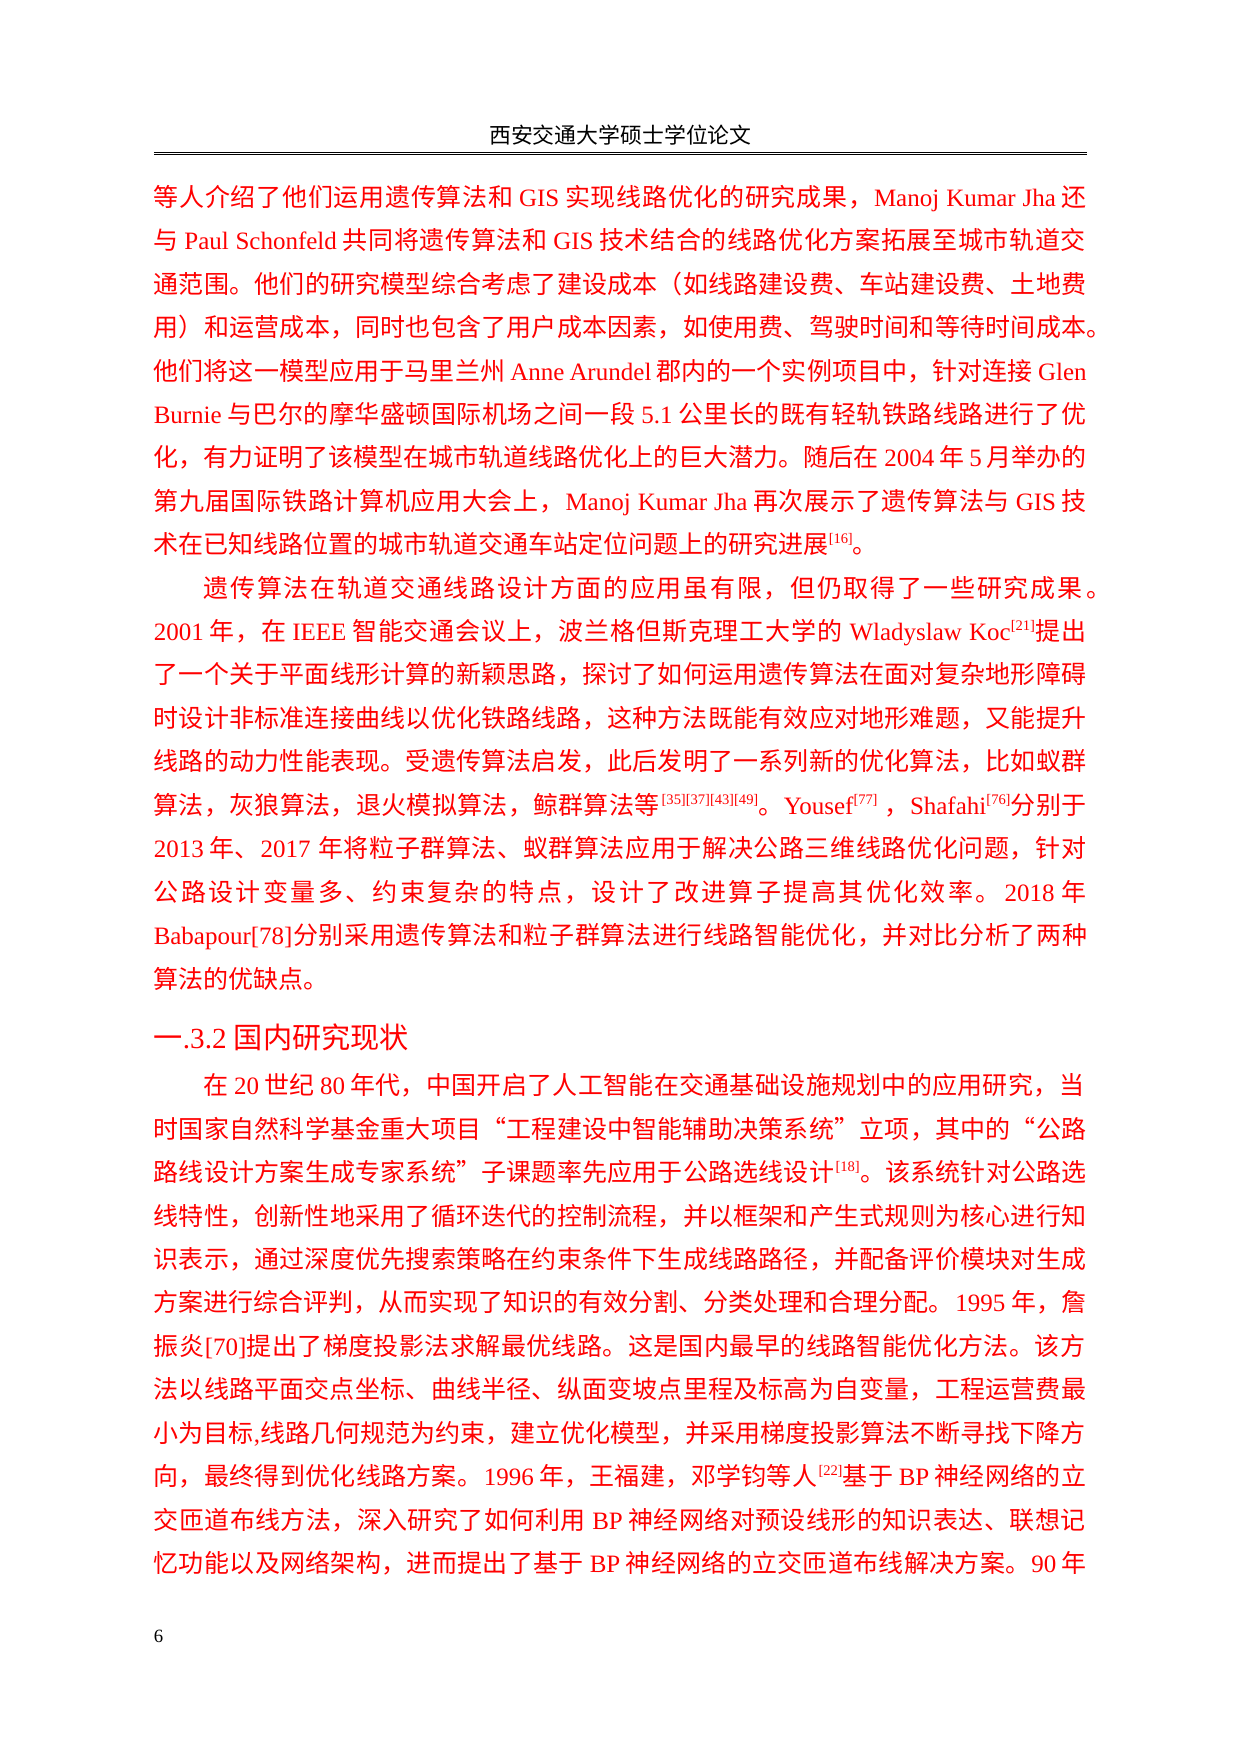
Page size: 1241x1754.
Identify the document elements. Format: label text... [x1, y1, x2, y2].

subtitle 国内研究现状 [153, 1015, 1087, 1057]
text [153, 177, 1087, 561]
text 遗传算法在轨道交通线路设计方面的应用虽有限，但仍取得了一些研究成果。2001年，在IEEE智能交通会议上，波兰格但斯克理工大学的Wladyslaw Koc[21]提出了一个关于平面线形计算的新颖思路，探讨了如何运用遗传算法在面对复杂地形障碍时设计非标准连接曲线以优化铁路线路，这种方法既能有效应对地形难题，又能提升线路的动力性能表现。受遗传算法启发，此后发明了一系列新的优化算法，比如蚁群算法，灰狼算法，退火模拟算法，鲸群算法等[35][37][43][49]。Yousef[77] ，Shafahi[76]分别于 2013年、2017 年将粒子群算法、蚁群算法应用于解决公路三维线路优化问题，针对公路设计变量多、约束复杂的特点，设计了改进算子提高其优化效率。2018年Babapour[78]分别采用遗传算法和粒子群算法进行线路智能优化，并对比分析了两种算法的优缺点。 [153, 568, 1087, 995]
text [153, 1066, 1087, 1580]
